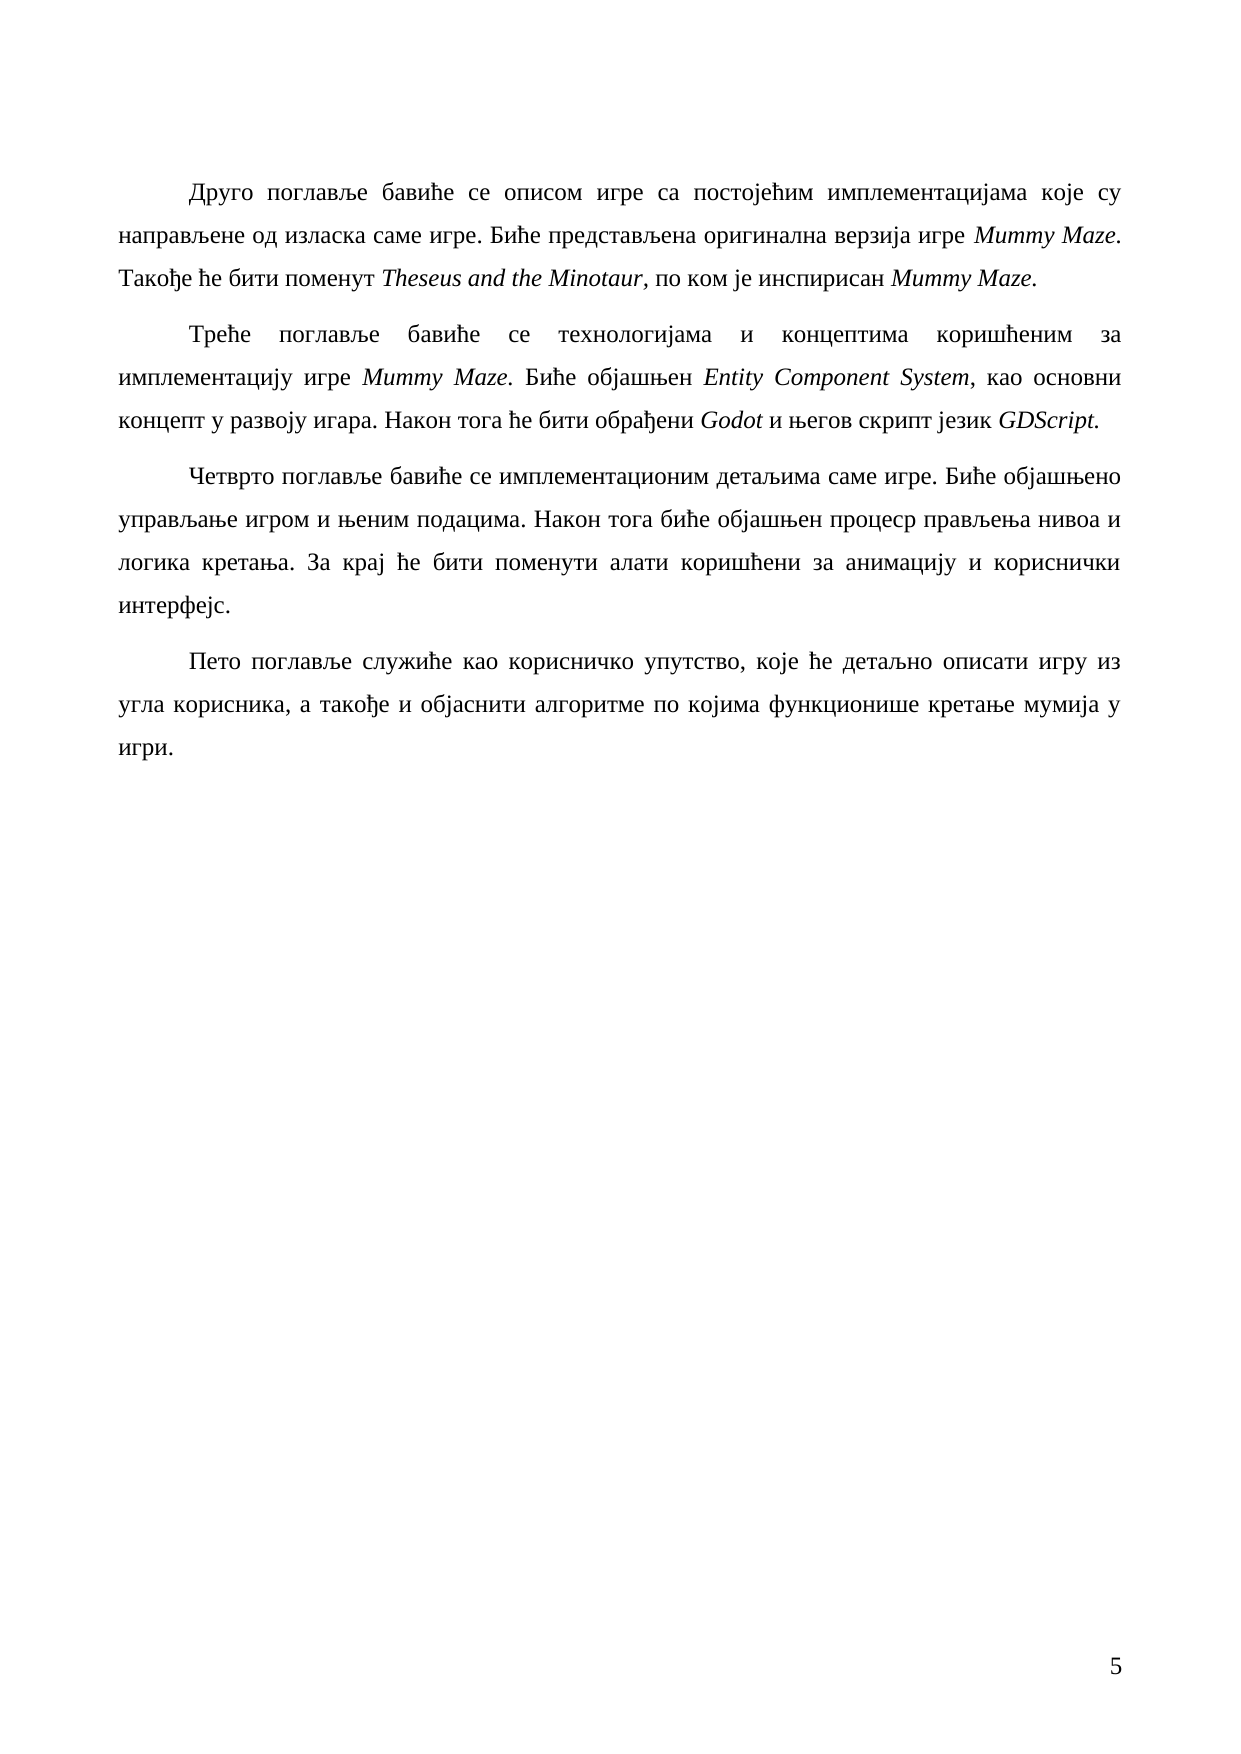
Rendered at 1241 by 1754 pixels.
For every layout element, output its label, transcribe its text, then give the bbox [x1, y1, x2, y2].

text Треће поглавље бавиће се технологијама и концептима коришћеним за имплементацију игре Mummy Maze. Биће објашњен Entity Component System, као основни концепт у развоју игара. Након тога ће бити обрађени Godot и његов скрипт језик GDScript. [118, 319, 1122, 434]
text Друго поглавље бавиће се описом игре са постојећим имплементацијама које су направљене од изласка саме игре. Биће представљена оригинална верзија игре Mummy Maze. Такође ће бити поменут Theseus and the Minotaur, по ком је инспирисан Mummy Maze. [118, 177, 1122, 292]
text Пето поглавље служиће као корисничко упутство, које ће детаљно описати игру из угла корисника, а такође и објаснити алгоритме по којима функционише кретање мумија у игри. [118, 646, 1122, 761]
text Четврто поглавље бавиће се имплементационим детаљима саме игре. Биће објашњено управљање игром и њеним подацима. Након тога биће објашњен процеср прављења нивоа и логика кретања. За крај ће бити поменути алати коришћени за анимацију и кориснички интерфејс. [118, 461, 1122, 619]
